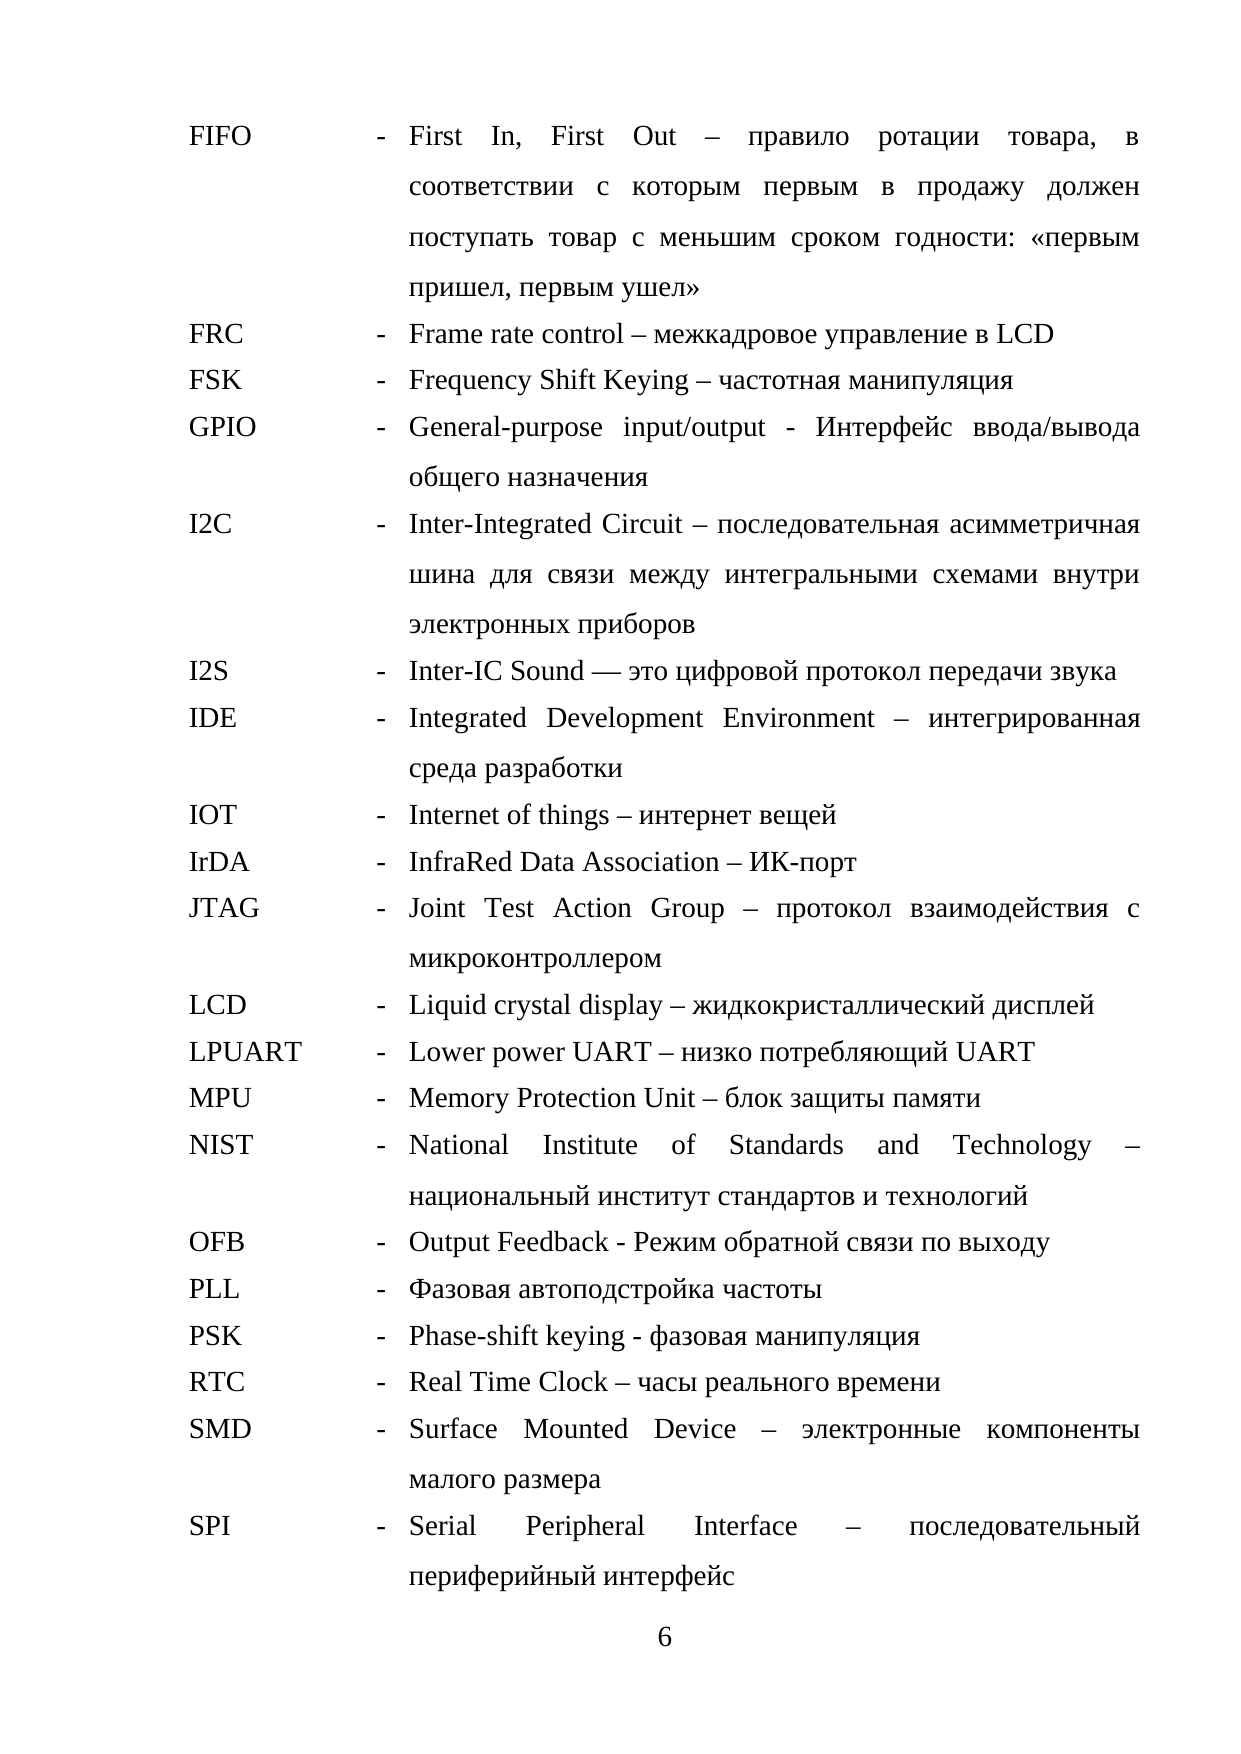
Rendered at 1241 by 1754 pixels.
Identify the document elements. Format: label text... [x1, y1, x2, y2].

table_cell First In, First Out – правило ротации товара, в соответствии с которым первым в продажу должен поступать товар с меньшим сроком годности: «первым пришел, первым ушел» [398, 118, 1152, 316]
table_cell Output Feedback - Режим обратной связи по выходу [398, 1224, 1152, 1271]
table_cell Frequency Shift Keying – частотная манипуляция [398, 363, 1152, 409]
table_cell I2C [177, 506, 365, 653]
table_cell Phase-shift keying - фазовая манипуляция [398, 1318, 1152, 1364]
table_cell - [365, 1508, 397, 1605]
table_cell Internet of things – интернет вещей [398, 797, 1152, 844]
table_cell Lower power UART – низко потребляющий UART [398, 1034, 1152, 1081]
table_cell SPI [177, 1508, 365, 1605]
table_cell OFB [177, 1224, 365, 1271]
table_cell InfraRed Data Association – ИК-порт [398, 844, 1152, 890]
table_cell - [365, 700, 397, 797]
table_cell - [365, 1127, 397, 1224]
table_cell - [365, 118, 397, 316]
table_cell Surface Mounted Device – электронные компоненты малого размера [398, 1411, 1152, 1508]
table_cell Serial Peripheral Interface – последовательный периферийный интерфейс [398, 1508, 1152, 1605]
table_cell FIFO [177, 118, 365, 316]
table_cell - [365, 987, 397, 1034]
table_cell RTC [177, 1364, 365, 1411]
table_cell GPIO [177, 409, 365, 506]
table_cell IOT [177, 797, 365, 844]
table_cell - [365, 1034, 397, 1081]
table_cell Frame rate control – межкадровое управление в LCD [398, 316, 1152, 362]
table_cell Joint Test Action Group – протокол взаимодействия с микроконтроллером [398, 890, 1152, 987]
table_cell - [365, 1364, 397, 1411]
table_cell General-purpose input/output - Интерфейс ввода/вывода общего назначения [398, 409, 1152, 506]
table_cell SMD [177, 1411, 365, 1508]
table_cell National Institute of Standards and Technology – национальный институт стандартов и технологий [398, 1127, 1152, 1224]
table_cell - [365, 316, 397, 362]
table_cell Real Time Clock – часы реального времени [398, 1364, 1152, 1411]
table_cell Liquid crystal display – жидкокристаллический дисплей [398, 987, 1152, 1034]
table_cell - [365, 844, 397, 890]
table_cell FRC [177, 316, 365, 362]
table_cell - [365, 1224, 397, 1271]
table_cell - [365, 653, 397, 700]
table_cell FSK [177, 363, 365, 409]
table_cell - [365, 363, 397, 409]
table_cell MPU [177, 1081, 365, 1127]
table_cell I2S [177, 653, 365, 700]
table_cell - [365, 409, 397, 506]
table_cell - [365, 1081, 397, 1127]
table_cell Memory Protection Unit – блок защиты памяти [398, 1081, 1152, 1127]
table_cell NIST [177, 1127, 365, 1224]
table_cell IDE [177, 700, 365, 797]
table_cell - [365, 1411, 397, 1508]
table_cell PSK [177, 1318, 365, 1364]
table_cell JTAG [177, 890, 365, 987]
table_cell - [365, 1318, 397, 1364]
table_cell IrDA [177, 844, 365, 890]
table_cell Фазовая автоподстройка частоты [398, 1271, 1152, 1318]
table_cell LCD [177, 987, 365, 1034]
table_cell LPUART [177, 1034, 365, 1081]
table_cell Inter-Integrated Circuit – последовательная асимметричная шина для связи между интегральными схемами внутри электронных приборов [398, 506, 1152, 653]
table_cell - [365, 1271, 397, 1318]
table_cell Integrated Development Environment – интегрированная среда разработки [398, 700, 1152, 797]
table_cell - [365, 797, 397, 844]
table_cell PLL [177, 1271, 365, 1318]
table_cell - [365, 506, 397, 653]
table_cell - [365, 890, 397, 987]
table_cell Inter-IC Sound — это цифровой протокол передачи звука [398, 653, 1152, 700]
